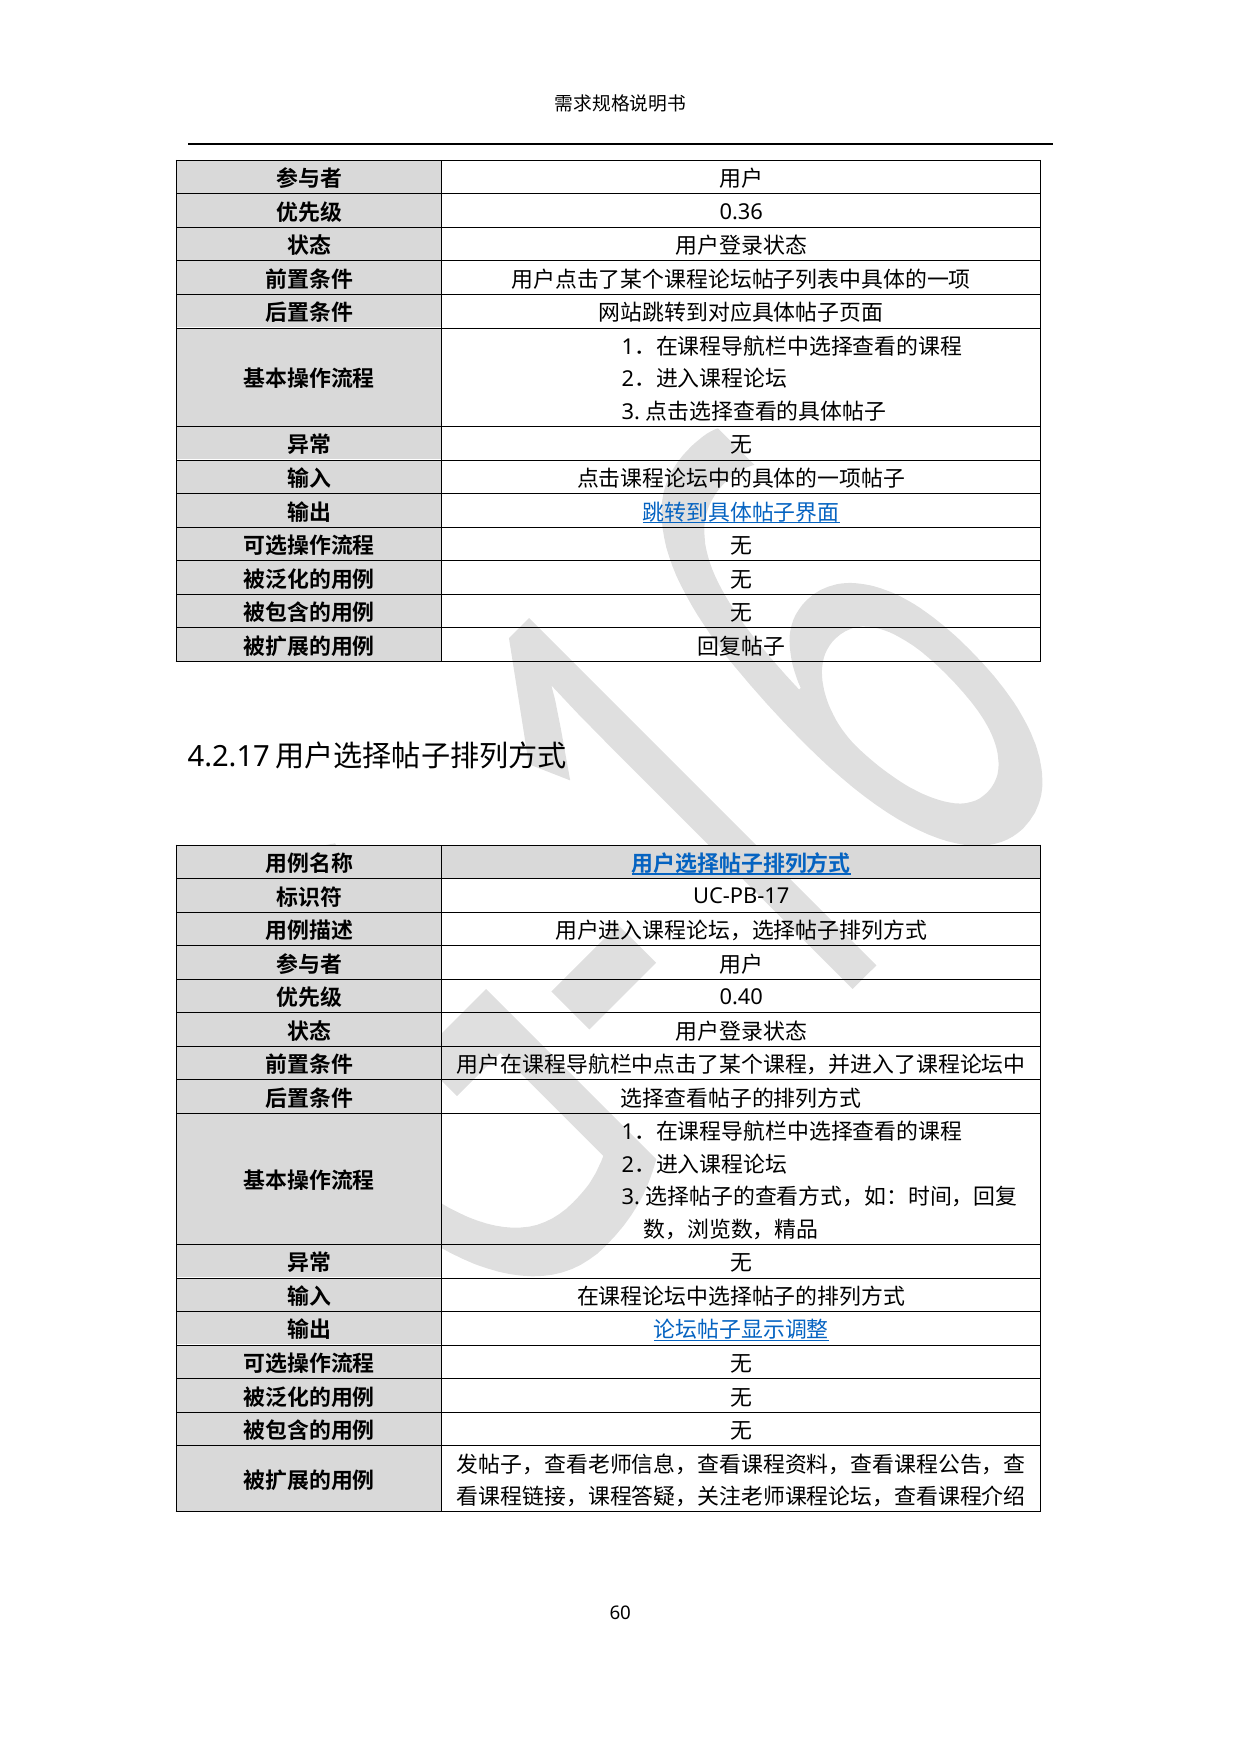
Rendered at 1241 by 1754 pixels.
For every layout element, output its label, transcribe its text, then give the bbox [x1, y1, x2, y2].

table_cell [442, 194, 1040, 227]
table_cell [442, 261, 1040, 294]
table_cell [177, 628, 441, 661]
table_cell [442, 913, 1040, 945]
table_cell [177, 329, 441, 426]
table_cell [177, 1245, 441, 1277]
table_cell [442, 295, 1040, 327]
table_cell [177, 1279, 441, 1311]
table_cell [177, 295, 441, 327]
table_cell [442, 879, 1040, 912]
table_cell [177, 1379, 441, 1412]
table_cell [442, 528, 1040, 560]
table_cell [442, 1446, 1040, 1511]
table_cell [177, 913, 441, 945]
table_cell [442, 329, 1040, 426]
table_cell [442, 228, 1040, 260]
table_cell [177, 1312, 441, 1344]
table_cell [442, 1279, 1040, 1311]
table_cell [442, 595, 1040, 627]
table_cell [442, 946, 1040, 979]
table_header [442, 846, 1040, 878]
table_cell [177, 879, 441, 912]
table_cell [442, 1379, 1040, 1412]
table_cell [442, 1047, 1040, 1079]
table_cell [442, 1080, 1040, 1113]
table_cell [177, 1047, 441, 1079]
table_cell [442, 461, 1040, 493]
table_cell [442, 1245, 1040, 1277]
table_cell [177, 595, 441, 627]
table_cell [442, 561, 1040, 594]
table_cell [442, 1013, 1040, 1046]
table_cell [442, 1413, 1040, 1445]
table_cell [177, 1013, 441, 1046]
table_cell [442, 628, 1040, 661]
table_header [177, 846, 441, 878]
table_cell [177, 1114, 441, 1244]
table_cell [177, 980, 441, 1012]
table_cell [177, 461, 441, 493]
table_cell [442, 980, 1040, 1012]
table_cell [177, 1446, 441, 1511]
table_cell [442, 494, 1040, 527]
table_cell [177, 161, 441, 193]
subtitle 用户选择帖子排列方式 [187, 721, 1053, 786]
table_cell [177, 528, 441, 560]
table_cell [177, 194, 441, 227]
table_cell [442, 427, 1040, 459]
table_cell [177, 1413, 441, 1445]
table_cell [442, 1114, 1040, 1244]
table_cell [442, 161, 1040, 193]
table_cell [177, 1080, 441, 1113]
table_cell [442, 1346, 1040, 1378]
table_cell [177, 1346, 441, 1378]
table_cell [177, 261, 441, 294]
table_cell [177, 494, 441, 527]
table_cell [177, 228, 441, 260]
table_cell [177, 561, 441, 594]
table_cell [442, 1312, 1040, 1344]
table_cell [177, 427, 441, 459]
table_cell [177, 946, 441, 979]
